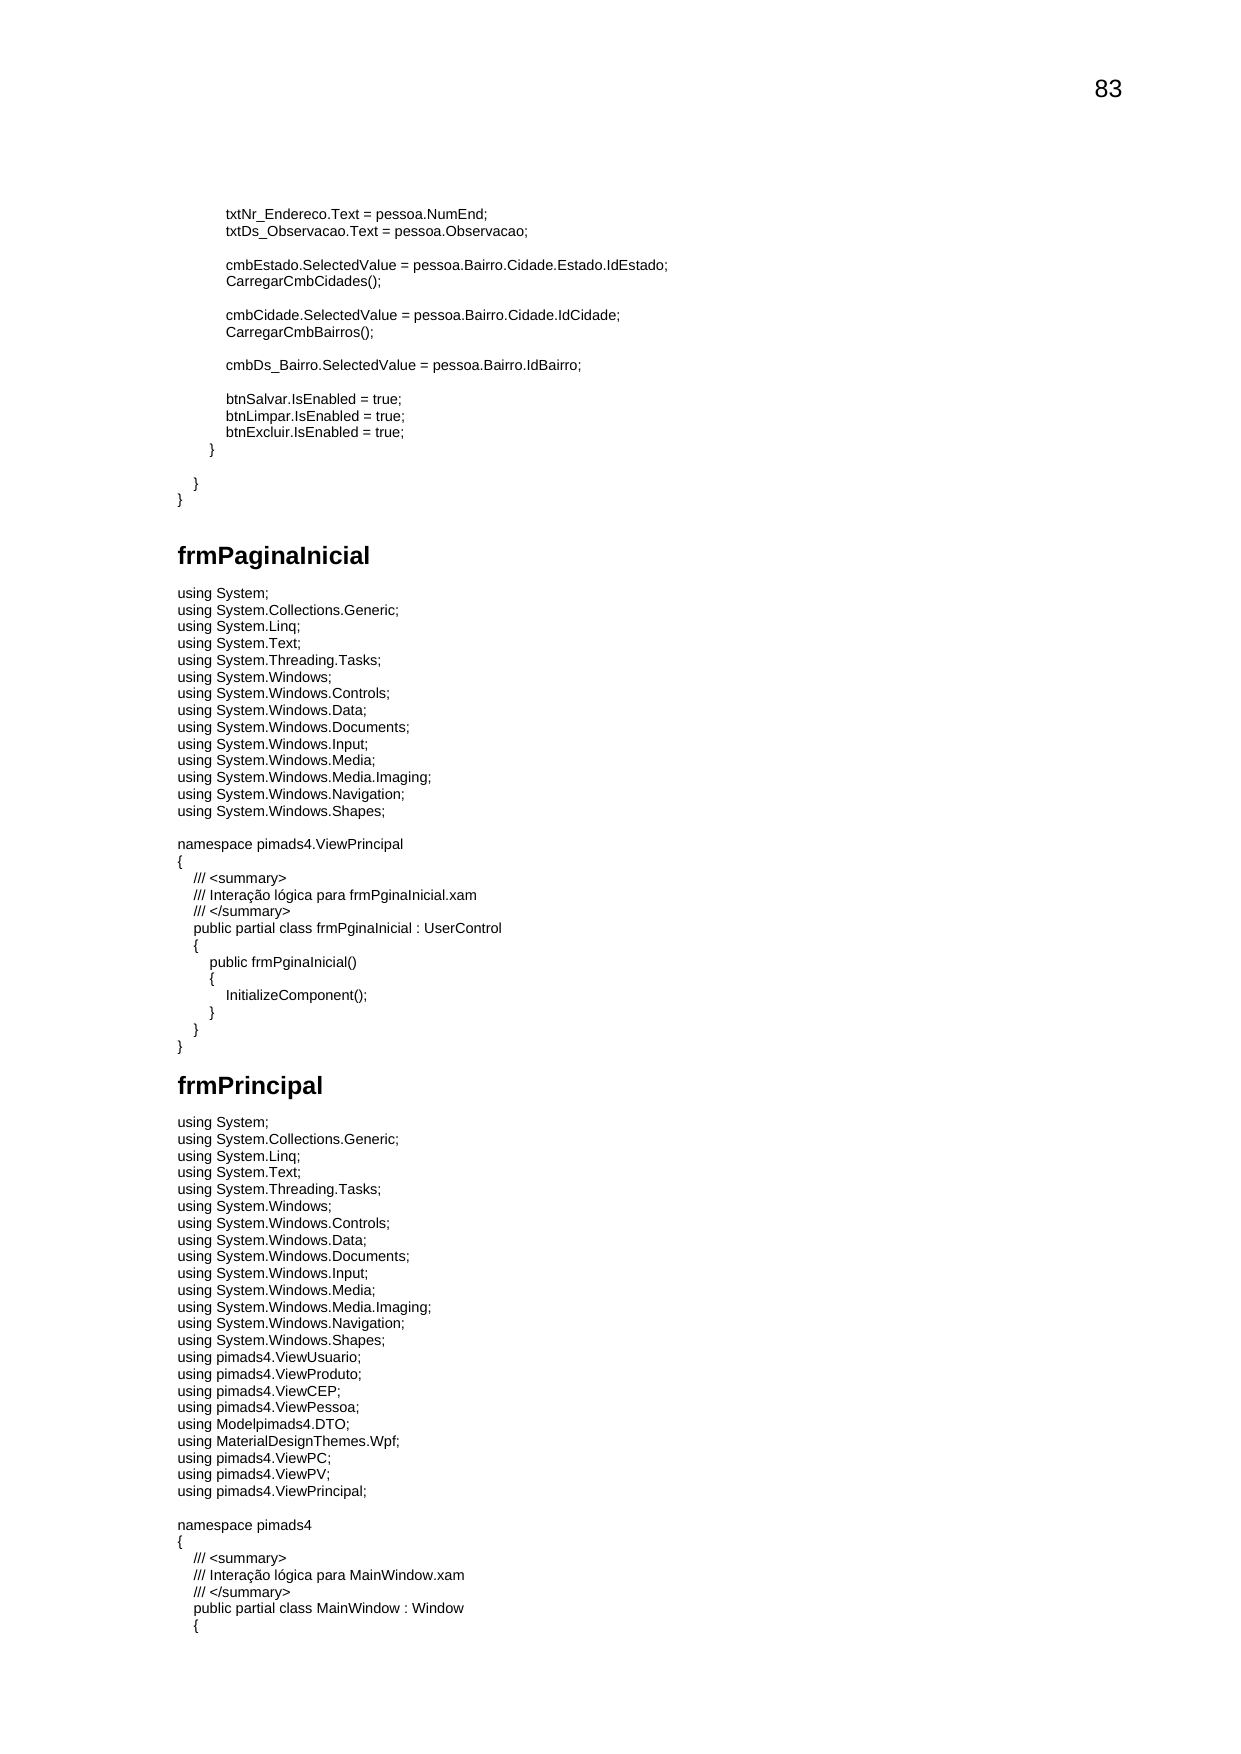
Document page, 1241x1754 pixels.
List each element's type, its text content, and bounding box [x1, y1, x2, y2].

text using System.Windows.Input; [177, 1265, 1122, 1282]
text using MaterialDesignThemes.Wpf; [177, 1432, 1122, 1449]
text /// </summary> [177, 903, 1122, 920]
text using System.Windows.Navigation; [177, 1315, 1122, 1332]
text using System.Windows; [177, 1198, 1122, 1214]
text CarregarCmbBairros(); [177, 323, 1122, 340]
text using System.Collections.Generic; [177, 1131, 1122, 1147]
text using System.Text; [177, 635, 1122, 651]
text using System.Windows.Navigation; [177, 786, 1122, 802]
text } [177, 474, 1122, 491]
text using System.Windows.Media; [177, 752, 1122, 769]
text namespace pimads4.ViewPrincipal [177, 836, 1122, 853]
text namespace pimads4 [177, 1516, 1122, 1533]
text using System.Windows.Documents; [177, 718, 1122, 735]
text { [177, 1533, 1122, 1550]
text } [177, 441, 1122, 457]
text /// <summary> [177, 869, 1122, 886]
text using pimads4.ViewPessoa; [177, 1399, 1122, 1416]
text { [177, 937, 1122, 953]
text CarregarCmbCidades(); [177, 273, 1122, 290]
text using System; [177, 584, 1122, 601]
text using System.Linq; [177, 618, 1122, 635]
text using System.Linq; [177, 1147, 1122, 1164]
text using System.Windows.Shapes; [177, 802, 1122, 819]
text using pimads4.ViewPC; [177, 1449, 1122, 1466]
text using System.Windows.Controls; [177, 685, 1122, 702]
text } [177, 1037, 1122, 1054]
text using System.Windows.Media.Imaging; [177, 769, 1122, 786]
text using Modelpimads4.DTO; [177, 1416, 1122, 1432]
text using System.Windows.Controls; [177, 1214, 1122, 1231]
text using pimads4.ViewProduto; [177, 1365, 1122, 1382]
text } [177, 1020, 1122, 1037]
text txtDs_Observacao.Text = pessoa.Observacao; [177, 223, 1122, 239]
text using pimads4.ViewPV; [177, 1466, 1122, 1483]
text using System.Windows.Input; [177, 735, 1122, 752]
text using System.Text; [177, 1164, 1122, 1181]
text using System.Windows.Media; [177, 1282, 1122, 1298]
text { [177, 1617, 1122, 1634]
text btnExcluir.IsEnabled = true; [177, 424, 1122, 441]
text /// Interação lógica para MainWindow.xam [177, 1567, 1122, 1583]
text using pimads4.ViewUsuario; [177, 1349, 1122, 1365]
text using System; [177, 1114, 1122, 1131]
text InitializeComponent(); [177, 987, 1122, 1004]
text public frmPginaInicial() [177, 953, 1122, 970]
text txtNr_Endereco.Text = pessoa.NumEnd; [177, 206, 1122, 223]
text using System.Threading.Tasks; [177, 1181, 1122, 1198]
text cmbCidade.SelectedValue = pessoa.Bairro.Cidade.IdCidade; [177, 307, 1122, 323]
text frmPrincipal [177, 1071, 1122, 1099]
text public partial class frmPginaInicial : UserControl [177, 920, 1122, 937]
text using System.Windows.Media.Imaging; [177, 1298, 1122, 1315]
text public partial class MainWindow : Window [177, 1600, 1122, 1617]
text btnLimpar.IsEnabled = true; [177, 407, 1122, 424]
text { [177, 853, 1122, 869]
text using System.Windows.Shapes; [177, 1332, 1122, 1349]
text using pimads4.ViewPrincipal; [177, 1483, 1122, 1499]
text using System.Windows.Documents; [177, 1248, 1122, 1265]
text } [177, 491, 1122, 508]
text using System.Windows; [177, 668, 1122, 685]
text using System.Windows.Data; [177, 1231, 1122, 1248]
text using pimads4.ViewCEP; [177, 1382, 1122, 1399]
text } [177, 1004, 1122, 1020]
text cmbDs_Bairro.SelectedValue = pessoa.Bairro.IdBairro; [177, 357, 1122, 374]
text using System.Threading.Tasks; [177, 651, 1122, 668]
text /// Interação lógica para frmPginaInicial.xam [177, 886, 1122, 903]
text { [177, 970, 1122, 987]
text frmPaginaInicial [177, 541, 1122, 570]
text btnSalvar.IsEnabled = true; [177, 390, 1122, 407]
text using System.Collections.Generic; [177, 601, 1122, 618]
text using System.Windows.Data; [177, 702, 1122, 718]
text /// <summary> [177, 1550, 1122, 1567]
text cmbEstado.SelectedValue = pessoa.Bairro.Cidade.Estado.IdEstado; [177, 256, 1122, 273]
text /// </summary> [177, 1583, 1122, 1600]
